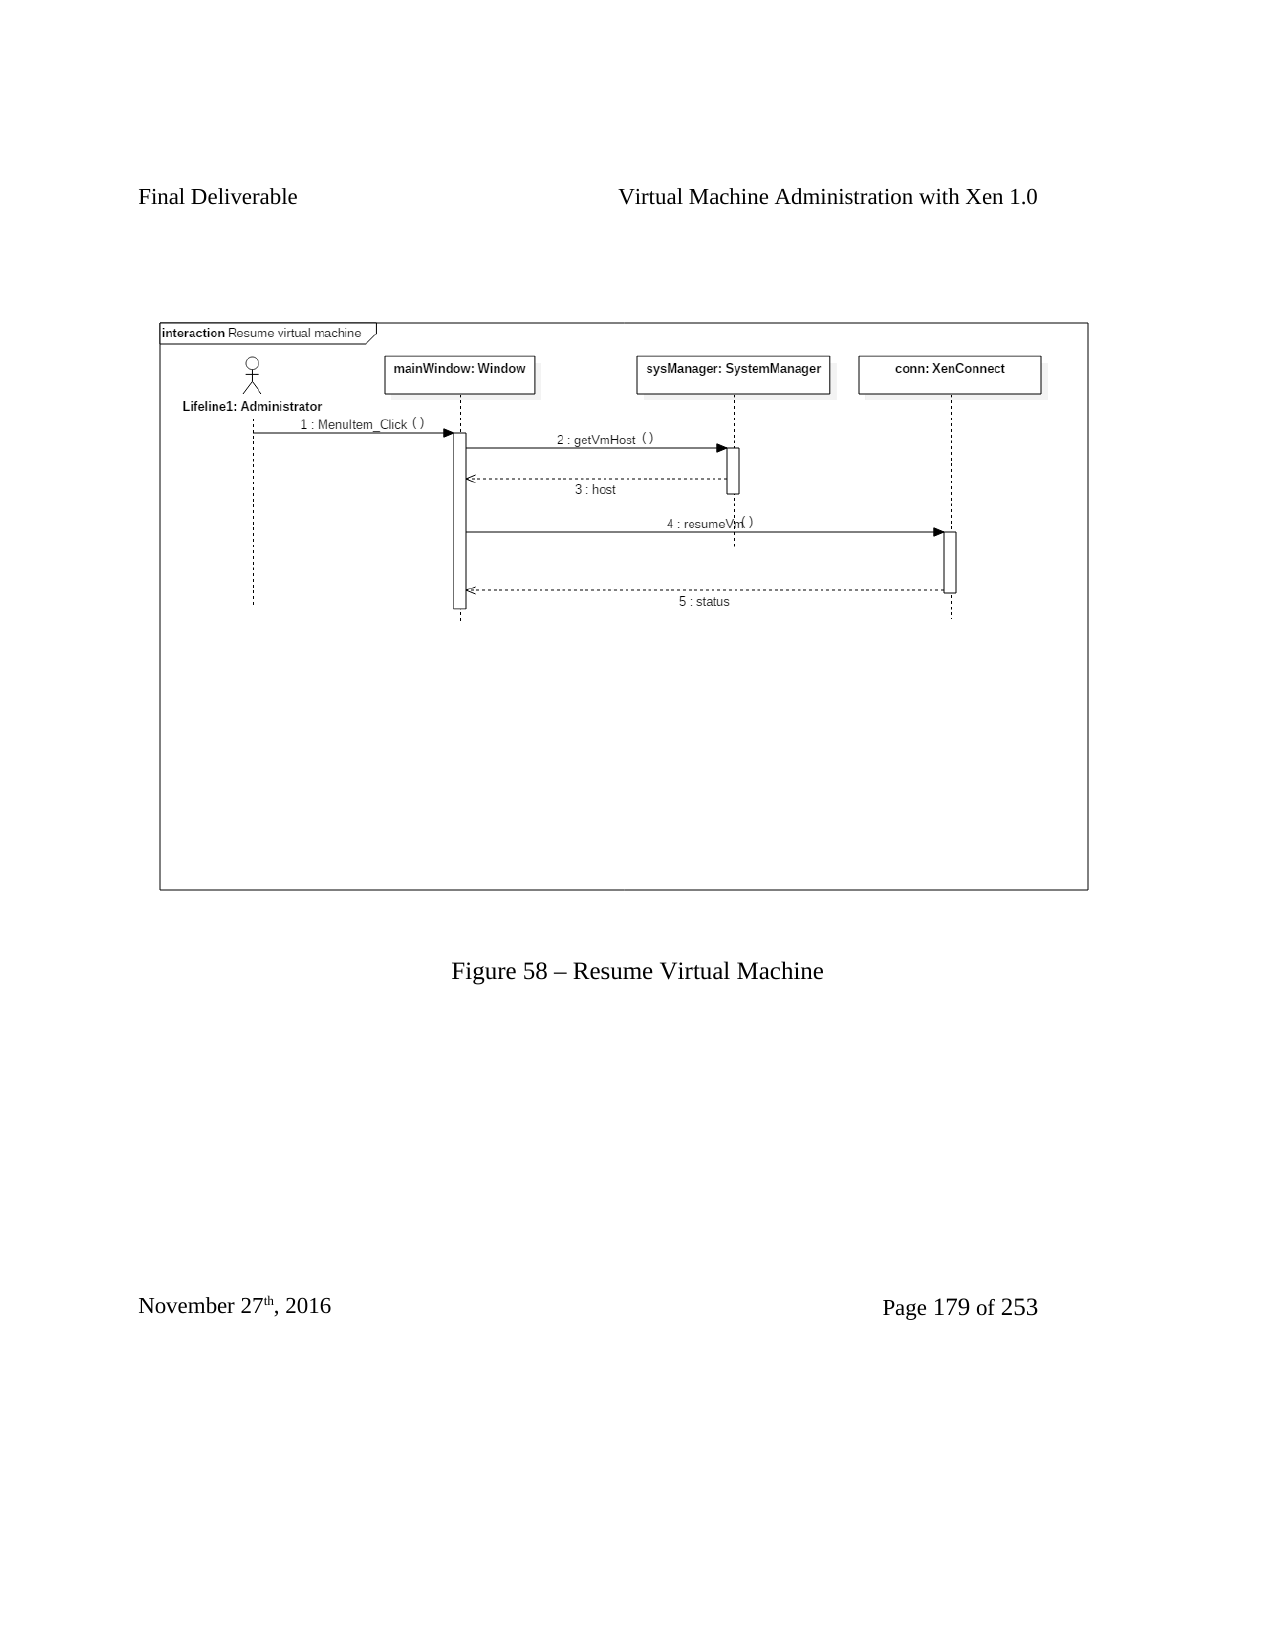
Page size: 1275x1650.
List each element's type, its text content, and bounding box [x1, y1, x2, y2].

picture [150, 313, 1125, 928]
text Figure 58 – Resume Virtual Machine [150, 956, 1125, 985]
